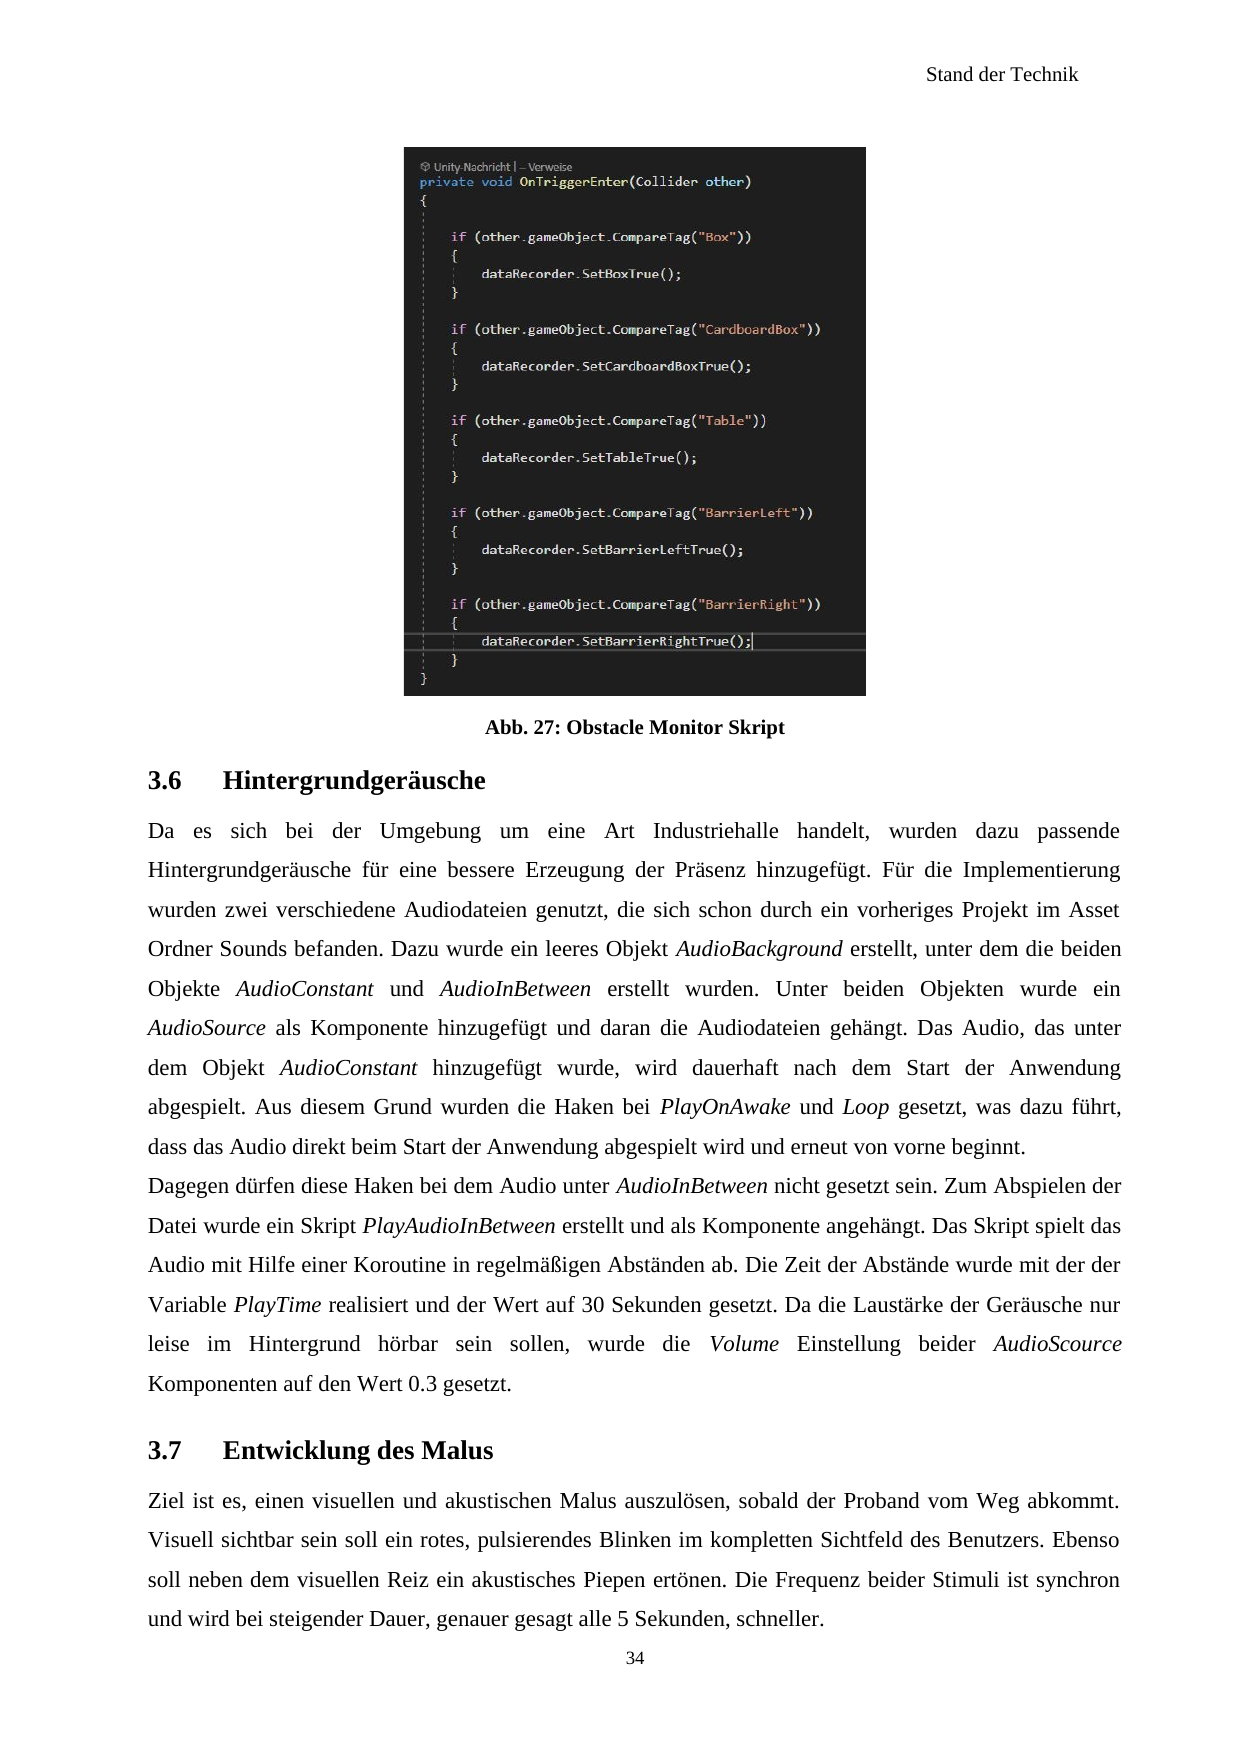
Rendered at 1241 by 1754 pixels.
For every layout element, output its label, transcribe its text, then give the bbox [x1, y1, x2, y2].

text Da es sich bei der Umgebung um eine Art Industriehalle handelt, wurden dazu passende Hintergrundgeräusche für eine bessere Erzeugung der Präsenz hinzugefügt. Für die Implementierung wurden zwei verschiedene Audiodateien genutzt, die sich schon durch ein vorheriges Projekt im Asset Ordner Sounds befanden. Dazu wurde ein leeres Objekt AudioBackground erstellt, unter dem die beiden Objekte AudioConstant und AudioInBetween erstellt wurden. Unter beiden Objekten wurde ein AudioSource als Komponente hinzugefügt und daran die Audiodateien gehängt. Das Audio, das unter dem Objekt AudioConstant hinzugefügt wurde, wird dauerhaft nach dem Start der Anwendung abgespielt. Aus diesem Grund wurden die Haken bei PlayOnAwake und Loop gesetzt, was dazu führt, dass das Audio direkt beim Start der Anwendung abgespielt wird und erneut von vorne beginnt. [148, 817, 1122, 1159]
text Dagegen dürfen diese Haken bei dem Audio unter AudioInBetween nicht gesetzt sein. Zum Abspielen der Datei wurde ein Skript PlayAudioInBetween erstellt und als Komponente angehängt. Das Skript spielt das Audio mit Hilfe einer Koroutine in regelmäßigen Abständen ab. Die Zeit der Abstände wurde mit der der Variable PlayTime realisiert und der Wert auf 30 Sekunden gesetzt. Da die Laustärke der Geräusche nur leise im Hintergrund hörbar sein sollen, wurde die Volume Einstellung beider AudioScource Komponenten auf den Wert 0.3 gesetzt. [148, 1172, 1122, 1396]
text Ziel ist es, einen visuellen und akustischen Malus auszulösen, sobald der Proband vom Weg abkommt. Visuell sichtbar sein soll ein rotes, pulsierendes Blinken im kompletten Sichtfeld des Benutzers. Ebenso soll neben dem visuellen Reiz ein akustisches Piepen ertönen. Die Frequenz beider Stimuli ist synchron und wird bei steigender Dauer, genauer gesagt alle 5 Sekunden, schneller. [148, 1487, 1122, 1632]
subtitle Hintergrundgeräusche [148, 764, 1122, 795]
picture [403, 147, 866, 696]
subtitle Entwicklung des Malus [148, 1434, 1122, 1465]
